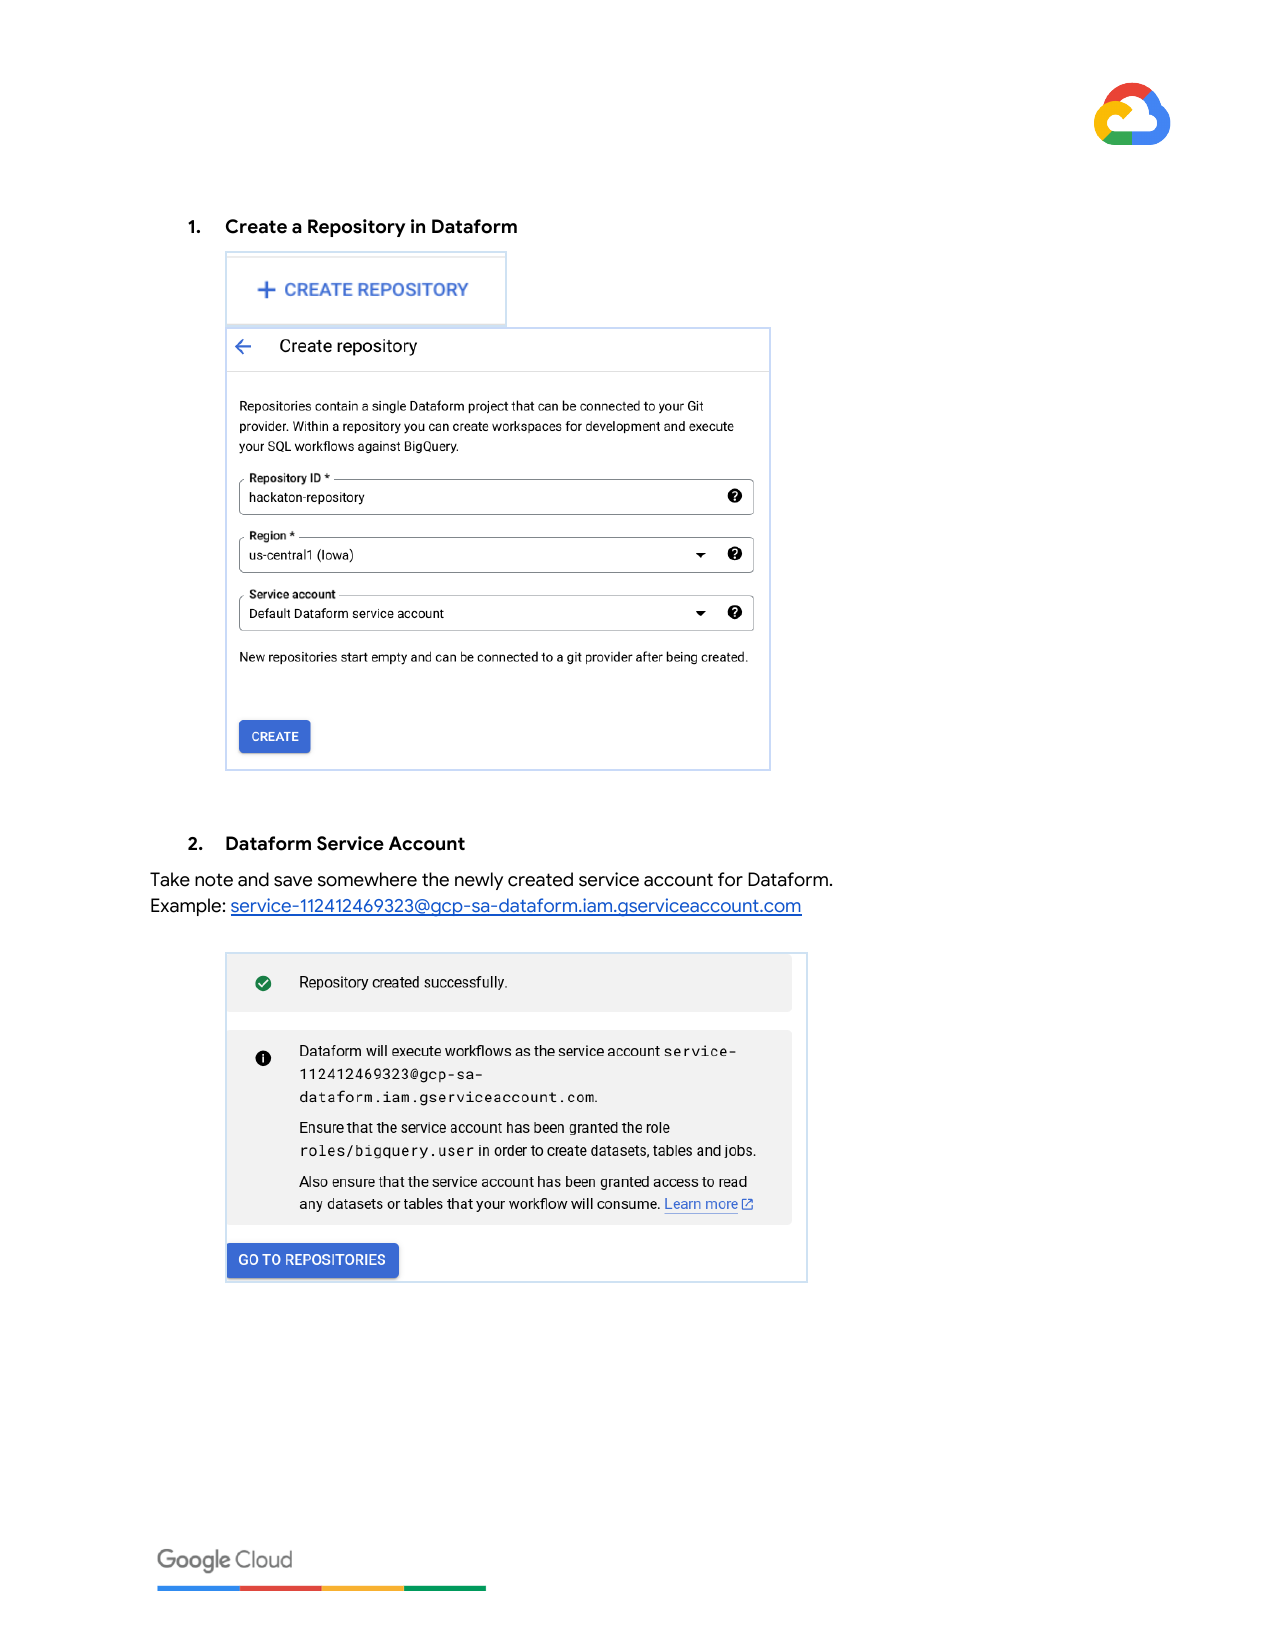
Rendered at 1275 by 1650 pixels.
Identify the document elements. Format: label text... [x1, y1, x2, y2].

picture [227, 954, 806, 1281]
text Example: service-112412469323@gcp-sa-dataform.iam.gserviceaccount.com [150, 895, 1125, 918]
picture [227, 253, 505, 325]
text Take note and save somewhere the newly created service account for Dataform. [150, 868, 1125, 891]
subtitle Create a Repository in Dataform [187, 215, 1125, 238]
subtitle Dataform Service Account [187, 832, 1125, 855]
picture [227, 329, 769, 769]
picture [150, 1544, 492, 1591]
picture [1092, 75, 1172, 155]
